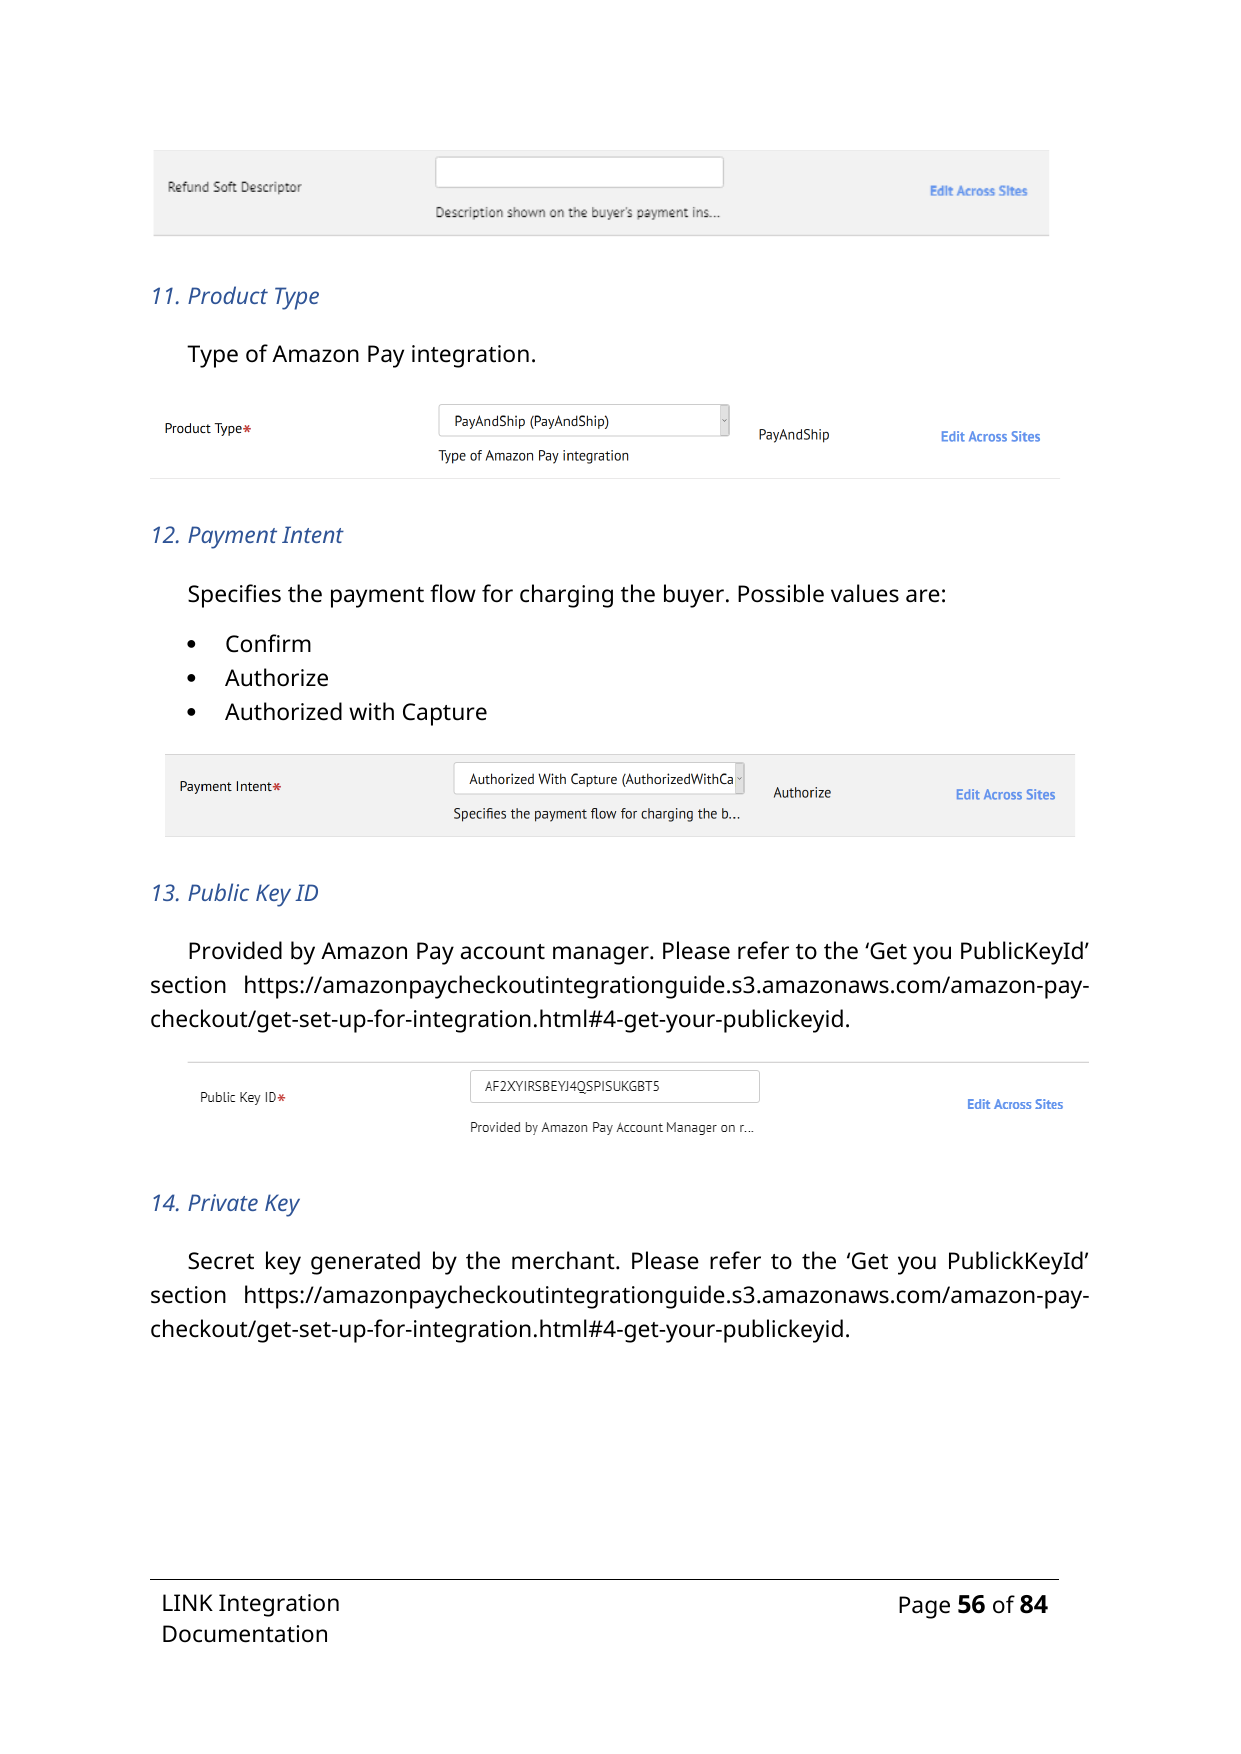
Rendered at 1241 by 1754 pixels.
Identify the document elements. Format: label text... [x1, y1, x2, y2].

picture [150, 150, 1053, 240]
picture [150, 397, 1061, 479]
text Secret key generated by the merchant. Please refer to the ‘Get you PublickKeyId’ section https://amazonpaycheckoutintegrationguide.s3.amazonaws.com/amazon-pay-checkout/get-set-up-for-integration.html#4-get-your-publickeyid. [150, 1245, 1090, 1344]
subtitle Public Key ID [150, 876, 1090, 908]
list Confirm [187, 628, 1090, 659]
picture [165, 754, 1076, 837]
subtitle Payment Intent [150, 519, 1090, 550]
text Specifies the payment flow for charging the buyer. Possible values are: [150, 578, 1090, 609]
list Authorized with Capture [187, 696, 1090, 727]
text Provided by Amazon Pay account manager. Please refer to the ‘Get you PublicKeyId’ section https://amazonpaycheckoutintegrationguide.s3.amazonaws.com/amazon-pay-checkout/get-set-up-for-integration.html#4-get-your-publickeyid. [150, 935, 1090, 1034]
list Authorize [187, 662, 1090, 693]
subtitle Private Key [150, 1186, 1090, 1218]
text Type of Amazon Pay integration. [150, 338, 1090, 369]
subtitle Product Type [150, 279, 1090, 311]
picture [187, 1061, 1098, 1147]
